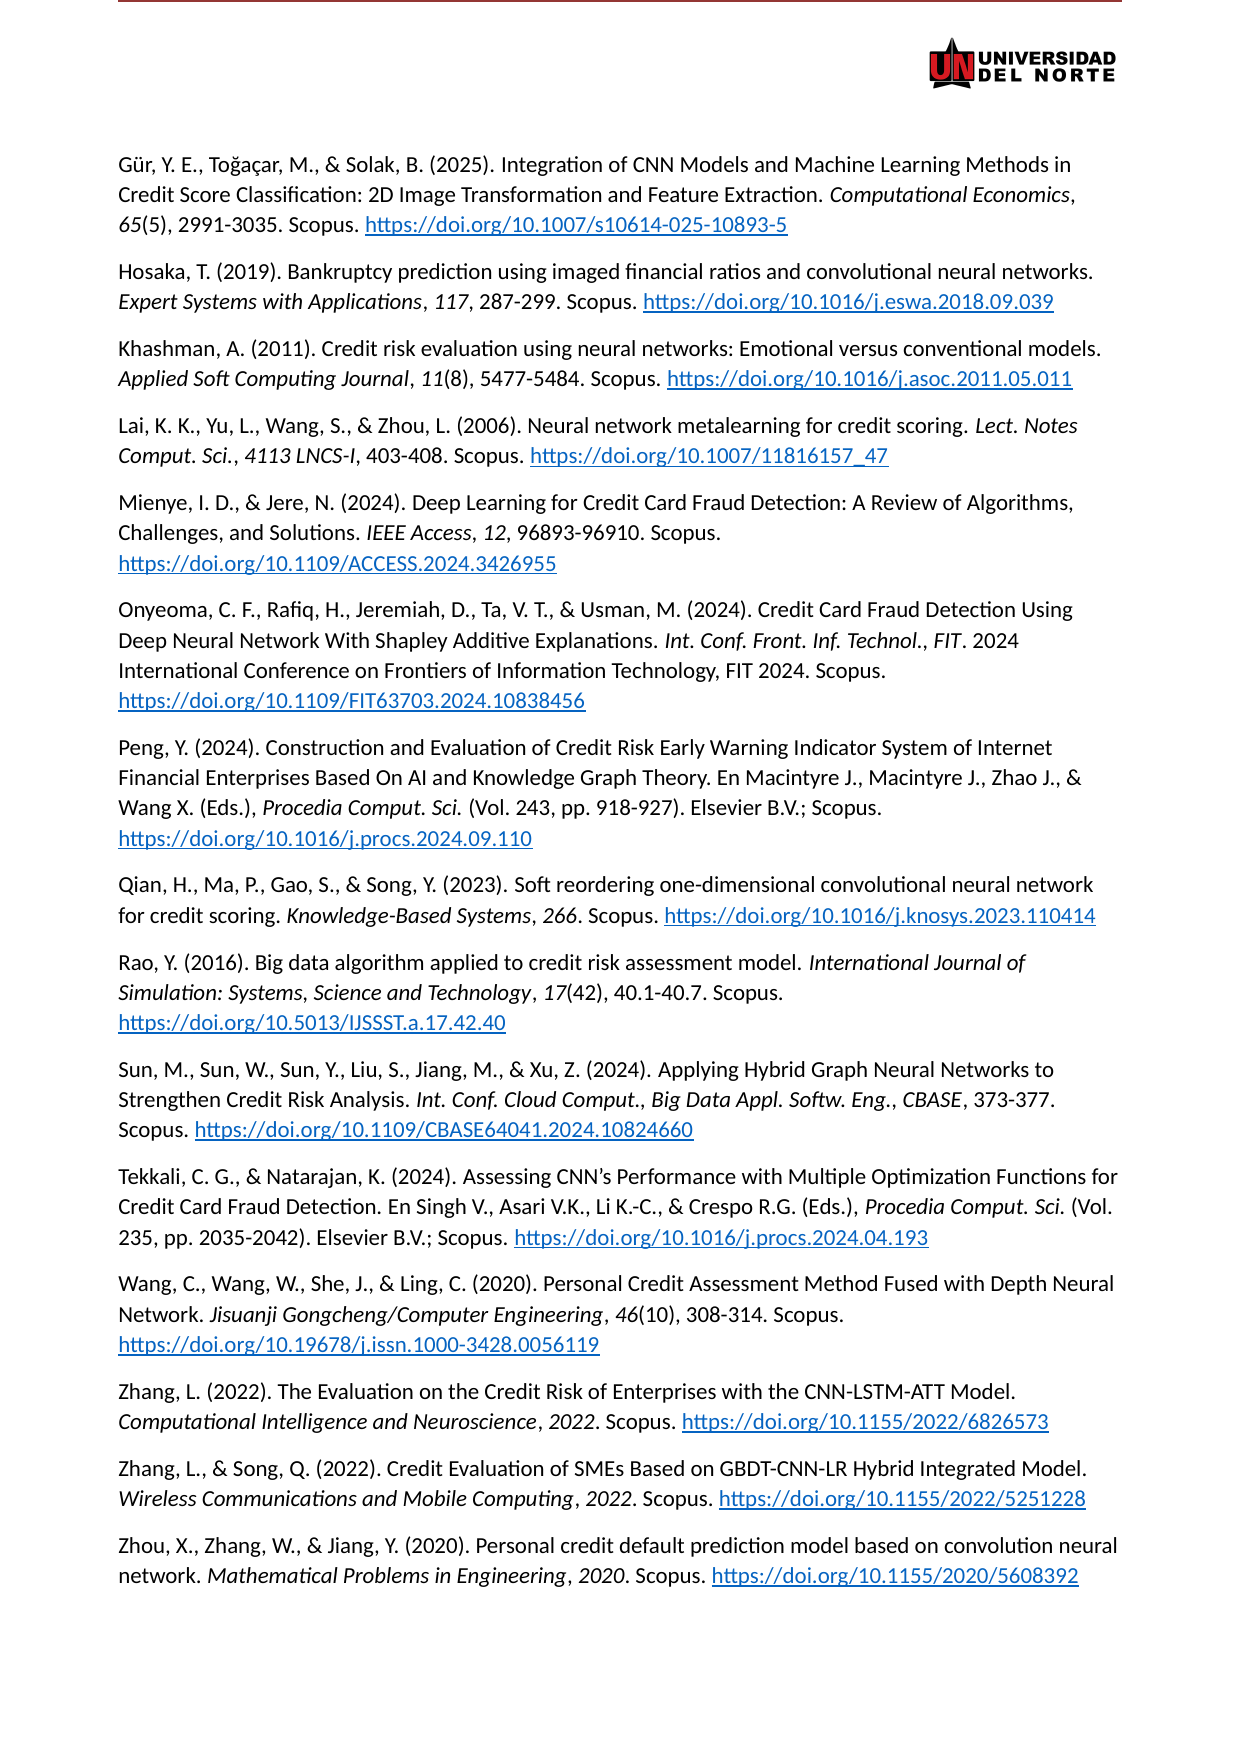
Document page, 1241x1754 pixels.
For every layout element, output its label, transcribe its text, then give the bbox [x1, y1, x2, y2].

text Tekkali, C. G., & Natarajan, K. (2024). Assessing CNN’s Performance with Multiple Optimization Functions for Credit Card Fraud Detection. En Singh V., Asari V.K., Li K.-C., & Crespo R.G. (Eds.), Procedia Comput. Sci. (Vol. 235, pp. 2035-2042). Elsevier B.V.; Scopus. https://doi.org/10.1016/j.procs.2024.04.193 [118, 1162, 1122, 1251]
text Gür, Y. E., Toğaçar, M., & Solak, B. (2025). Integration of CNN Models and Machine Learning Methods in Credit Score Classification: 2D Image Transformation and Feature Extraction. Computational Economics, 65(5), 2991-3035. Scopus. https://doi.org/10.1007/s10614-025-10893-5 [118, 150, 1122, 238]
text Hosaka, T. (2019). Bankruptcy prediction using imaged financial ratios and convolutional neural networks. Expert Systems with Applications, 117, 287-299. Scopus. https://doi.org/10.1016/j.eswa.2018.09.039 [118, 257, 1122, 315]
text Zhang, L., & Song, Q. (2022). Credit Evaluation of SMEs Based on GBDT-CNN-LR Hybrid Integrated Model. Wireless Communications and Mobile Computing, 2022. Scopus. https://doi.org/10.1155/2022/5251228 [118, 1454, 1122, 1512]
text Zhang, L. (2022). The Evaluation on the Credit Risk of Enterprises with the CNN-LSTM-ATT Model. Computational Intelligence and Neuroscience, 2022. Scopus. https://doi.org/10.1155/2022/6826573 [118, 1377, 1122, 1435]
text Zhou, X., Zhang, W., & Jiang, Y. (2020). Personal credit default prediction model based on convolution neural network. Mathematical Problems in Engineering, 2020. Scopus. https://doi.org/10.1155/2020/5608392 [118, 1531, 1122, 1589]
text Qian, H., Ma, P., Gao, S., & Song, Y. (2023). Soft reordering one-dimensional convolutional neural network for credit scoring. Knowledge-Based Systems, 266. Scopus. https://doi.org/10.1016/j.knosys.2023.110414 [118, 871, 1122, 929]
text Mienye, I. D., & Jere, N. (2024). Deep Learning for Credit Card Fraud Detection: A Review of Algorithms, Challenges, and Solutions. IEEE Access, 12, 96893-96910. Scopus. https://doi.org/10.1109/ACCESS.2024.3426955 [118, 488, 1122, 577]
text Khashman, A. (2011). Credit risk evaluation using neural networks: Emotional versus conventional models. Applied Soft Computing Journal, 11(8), 5477-5484. Scopus. https://doi.org/10.1016/j.asoc.2011.05.011 [118, 334, 1122, 392]
picture [922, 30, 1123, 96]
text Lai, K. K., Yu, L., Wang, S., & Zhou, L. (2006). Neural network metalearning for credit scoring. Lect. Notes Comput. Sci., 4113 LNCS-I, 403-408. Scopus. https://doi.org/10.1007/11816157_47 [118, 411, 1122, 469]
text Rao, Y. (2016). Big data algorithm applied to credit risk assessment model. International Journal of Simulation: Systems, Science and Technology, 17(42), 40.1-40.7. Scopus. https://doi.org/10.5013/IJSSST.a.17.42.40 [118, 948, 1122, 1036]
text Sun, M., Sun, W., Sun, Y., Liu, S., Jiang, M., & Xu, Z. (2024). Applying Hybrid Graph Neural Networks to Strengthen Credit Risk Analysis. Int. Conf. Cloud Comput., Big Data Appl. Softw. Eng., CBASE, 373-377. Scopus. https://doi.org/10.1109/CBASE64041.2024.10824660 [118, 1055, 1122, 1143]
text Wang, C., Wang, W., She, J., & Ling, C. (2020). Personal Credit Assessment Method Fused with Depth Neural Network. Jisuanji Gongcheng/Computer Engineering, 46(10), 308-314. Scopus. https://doi.org/10.19678/j.issn.1000-3428.0056119 [118, 1269, 1122, 1358]
text Onyeoma, C. F., Rafiq, H., Jeremiah, D., Ta, V. T., & Usman, M. (2024). Credit Card Fraud Detection Using Deep Neural Network With Shapley Additive Explanations. Int. Conf. Front. Inf. Technol., FIT. 2024 International Conference on Frontiers of Information Technology, FIT 2024. Scopus. https://doi.org/10.1109/FIT63703.2024.10838456 [118, 596, 1122, 714]
text Peng, Y. (2024). Construction and Evaluation of Credit Risk Early Warning Indicator System of Internet Financial Enterprises Based On AI and Knowledge Graph Theory. En Macintyre J., Macintyre J., Zhao J., & Wang X. (Eds.), Procedia Comput. Sci. (Vol. 243, pp. 918-927). Elsevier B.V.; Scopus. https://doi.org/10.1016/j.procs.2024.09.110 [118, 733, 1122, 852]
